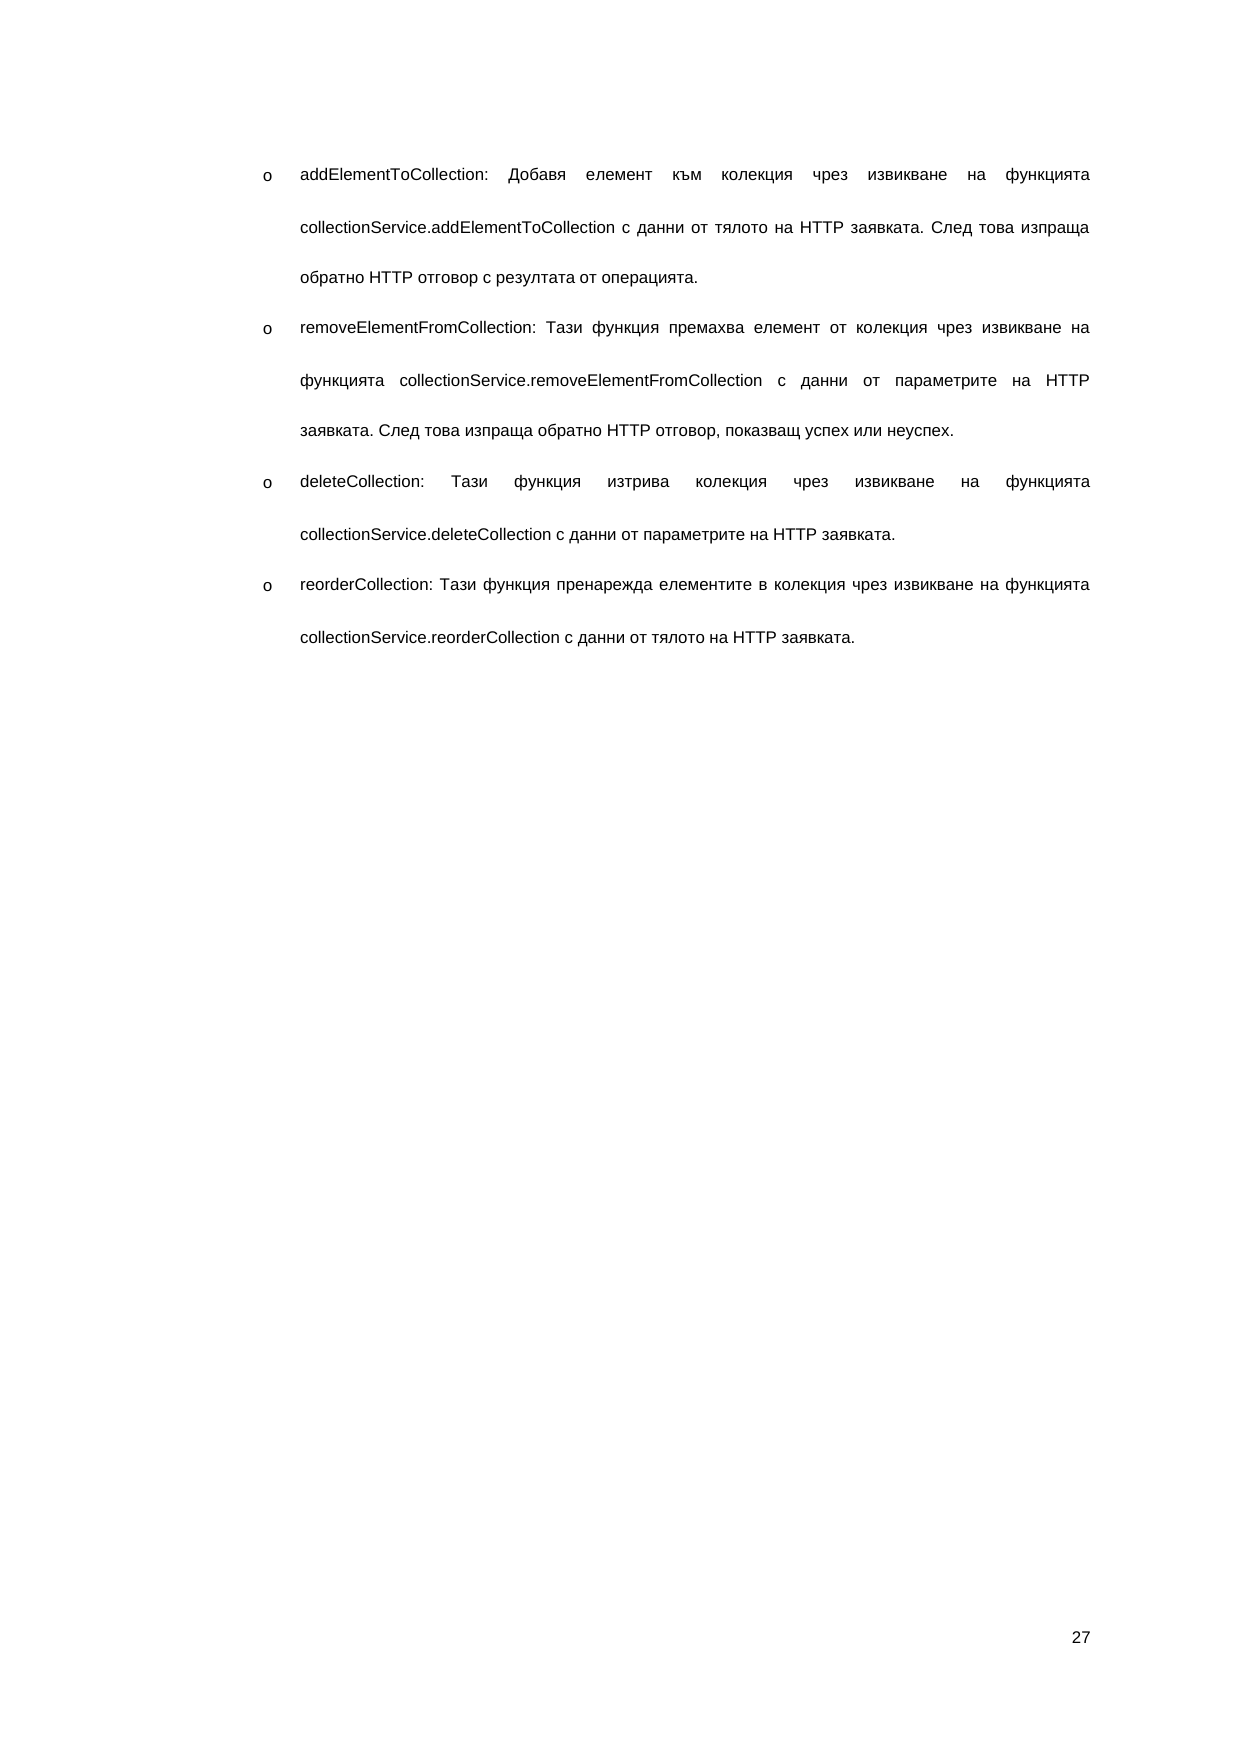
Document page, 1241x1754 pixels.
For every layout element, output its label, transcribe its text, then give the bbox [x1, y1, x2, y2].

list reorderCollection: Тази функция пренарежда елементите в колекция чрез извикване на функцията collectionService.reorderCollection с данни от тялото на HTTP заявката. [262, 560, 1090, 647]
list removeElementFromCollection: Тази функция премахва елемент от колекция чрез извикване на функцията collectionService.removeElementFromCollection с данни от параметрите на HTTP заявката. След това изпраща обратно HTTP отговор, показващ успех или неуспех. [262, 303, 1090, 440]
list addElementToCollection: Добавя елемент към колекция чрез извикване на функцията collectionService.addElementToCollection с данни от тялото на HTTP заявката. След това изпраща обратно HTTP отговор с резултата от операцията. [262, 150, 1090, 287]
list deleteCollection: Тази функция изтрива колекция чрез извикване на функцията collectionService.deleteCollection с данни от параметрите на HTTP заявката. [262, 457, 1090, 543]
